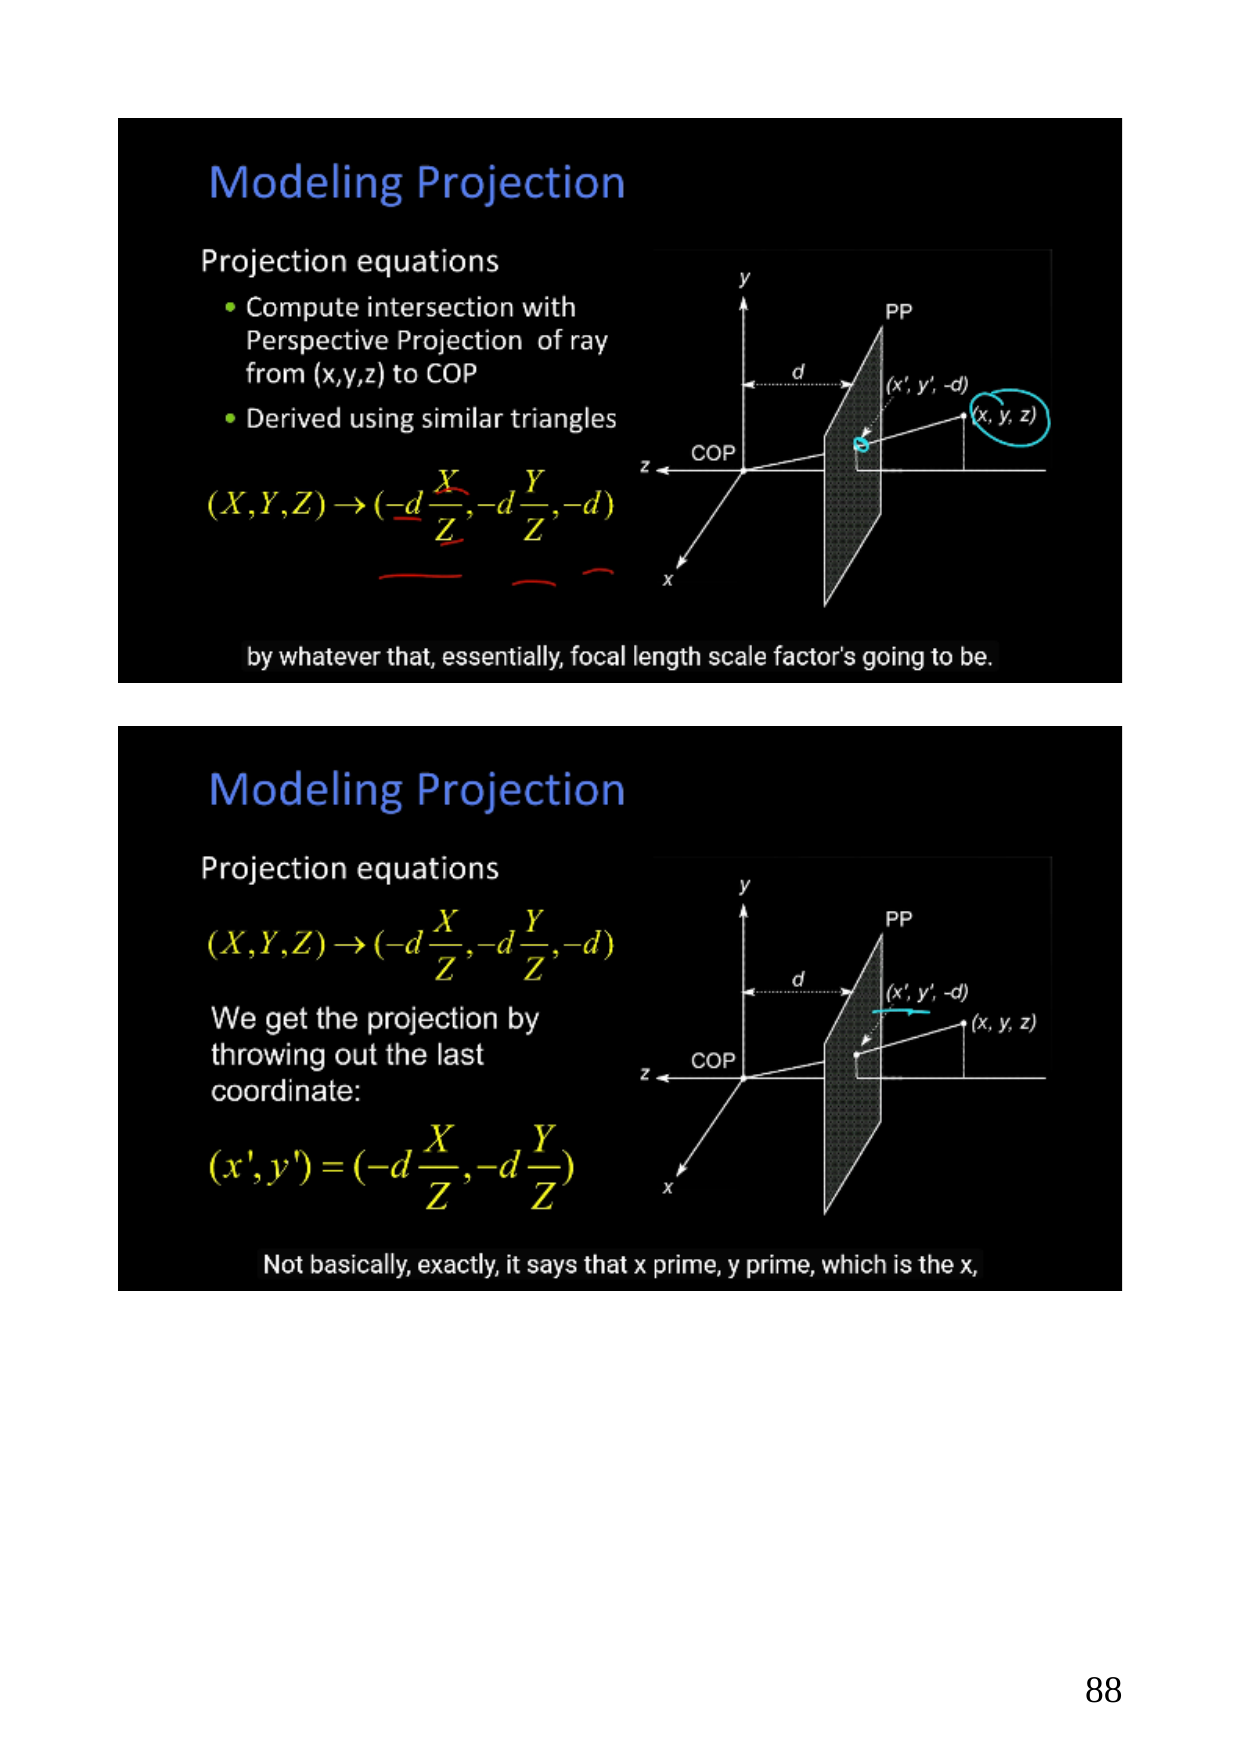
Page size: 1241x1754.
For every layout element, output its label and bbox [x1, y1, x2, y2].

picture [118, 118, 1123, 683]
picture [118, 726, 1123, 1291]
